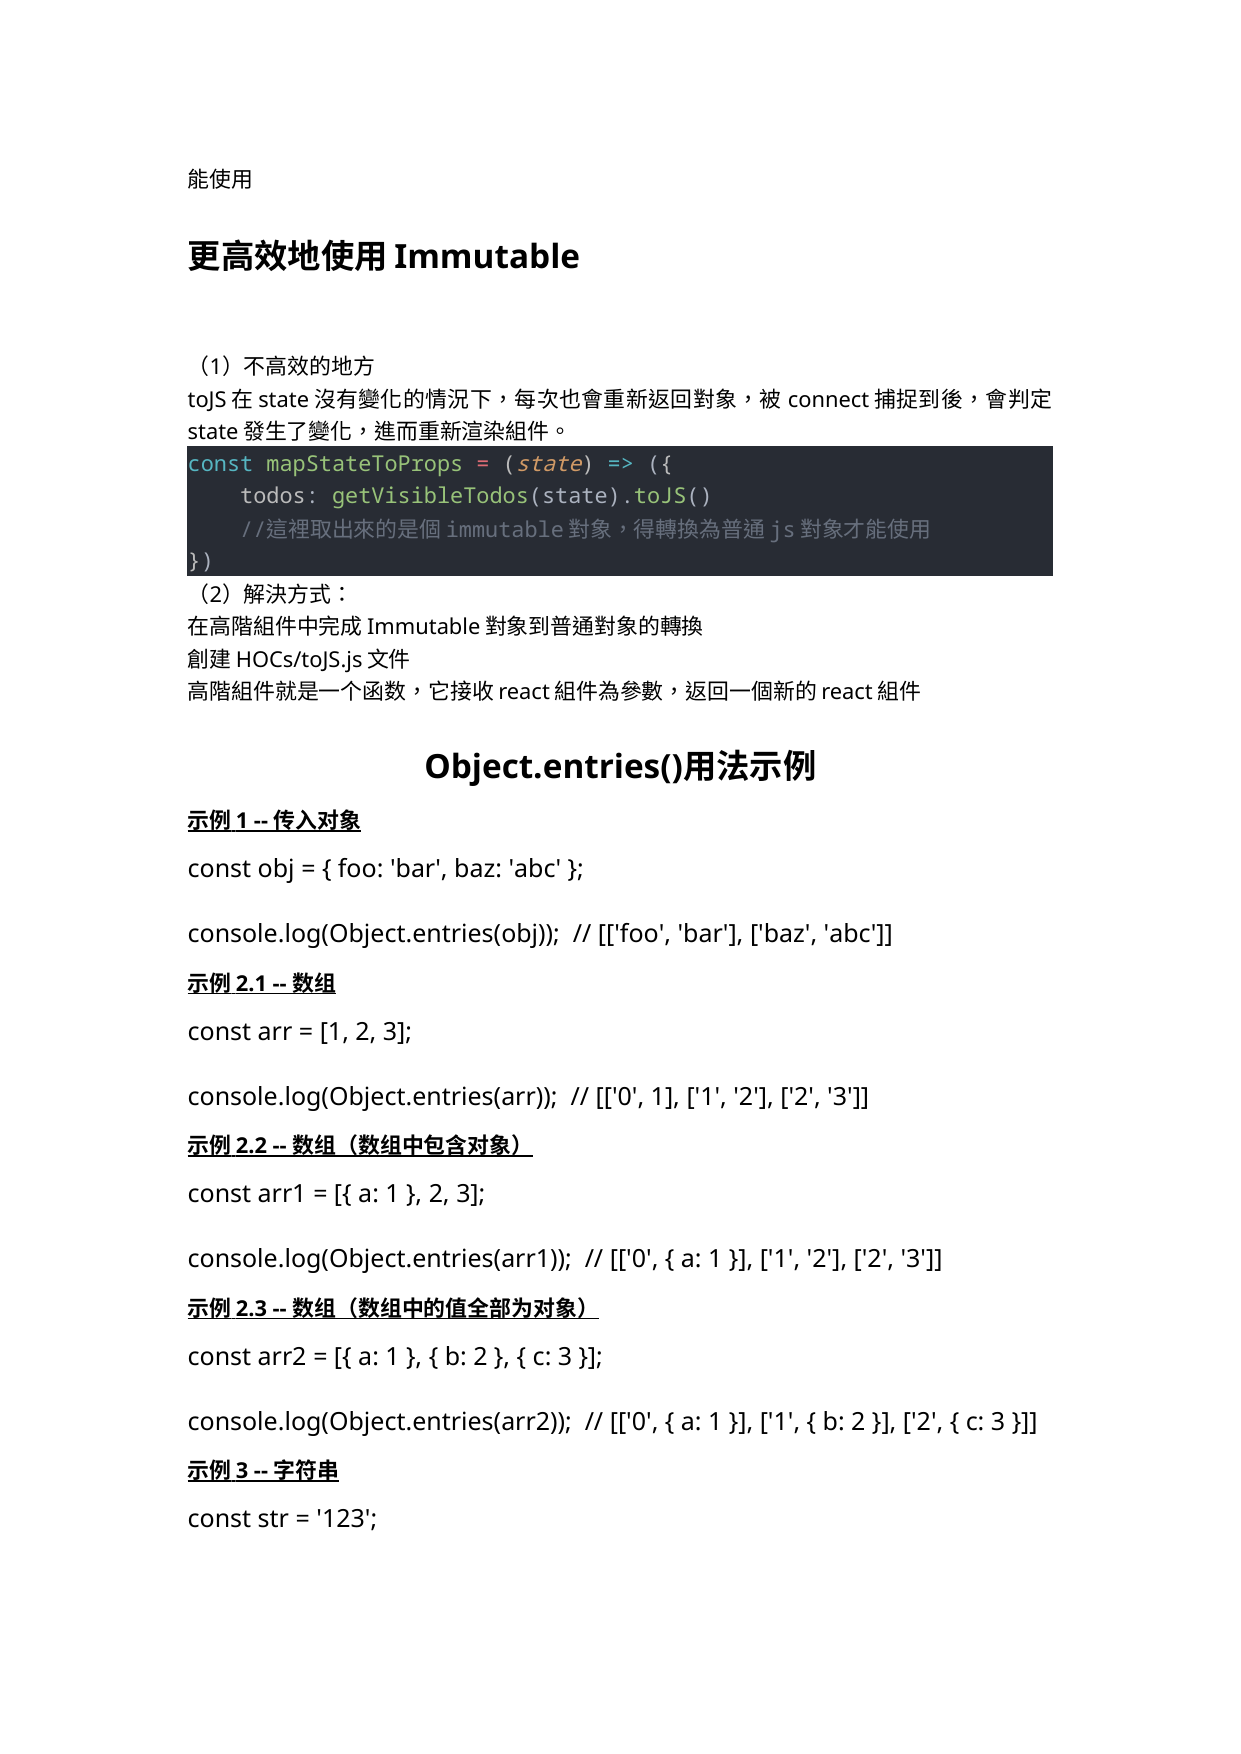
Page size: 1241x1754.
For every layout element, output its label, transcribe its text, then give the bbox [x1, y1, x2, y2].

text console.log(Object.entries(obj)); // [['foo', 'bar'], ['baz', 'abc']] [187, 900, 1053, 965]
subtitle 更高效地使用Immutable [187, 222, 1053, 287]
text 示例1 -- 传入对象 [187, 803, 1053, 835]
text }) [187, 544, 1053, 576]
text 在高階組件中完成Immutable對象到普通對象的轉換 [187, 609, 1053, 641]
text console.log(Object.entries(arr1)); // [['0', { a: 1 }], ['1', '2'], ['2', '3']] [187, 1225, 1053, 1290]
text （1）不高效的地方 [187, 349, 1053, 381]
text 創建HOCs/toJS.js文件 [187, 641, 1053, 674]
text （2）解決方式： [187, 576, 1053, 609]
text const str = '123'; [187, 1485, 1053, 1550]
text const arr2 = [{ a: 1 }, { b: 2 }, { c: 3 }]; [187, 1323, 1053, 1388]
text todos: getVisibleTodos(state).toJS() [187, 479, 1053, 511]
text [187, 162, 1053, 194]
text const arr = [1, 2, 3]; [187, 998, 1053, 1063]
text 示例2.3 -- 数组（数组中的值全部为对象） [187, 1290, 1053, 1323]
text toJS在state沒有變化的情況下，每次也會重新返回對象，被connect捕捉到後，會判定state發生了變化，進而重新渲染組件。 [187, 381, 1053, 446]
text 示例2.1 -- 数组 [187, 965, 1053, 998]
text const obj = { foo: 'bar', baz: 'abc' }; [187, 835, 1053, 900]
text const mapStateToProps = (state) => ({ [187, 446, 1053, 479]
text console.log(Object.entries(arr2)); // [['0', { a: 1 }], ['1', { b: 2 }], ['2', { c: 3 }]] [187, 1388, 1053, 1453]
text //這裡取出來的是個immutable對象，得轉換為普通js對象才能使用 [187, 511, 1053, 544]
text 高階組件就是一个函数，它接收react組件為參數，返回一個新的react組件 [187, 674, 1053, 706]
text console.log(Object.entries(arr)); // [['0', 1], ['1', '2'], ['2', '3']] [187, 1063, 1053, 1128]
text 示例2.2 -- 数组（数组中包含对象） [187, 1128, 1053, 1160]
text 示例3 -- 字符串 [187, 1453, 1053, 1485]
text const arr1 = [{ a: 1 }, 2, 3]; [187, 1160, 1053, 1225]
title Object.entries()用法示例 [187, 731, 1053, 796]
